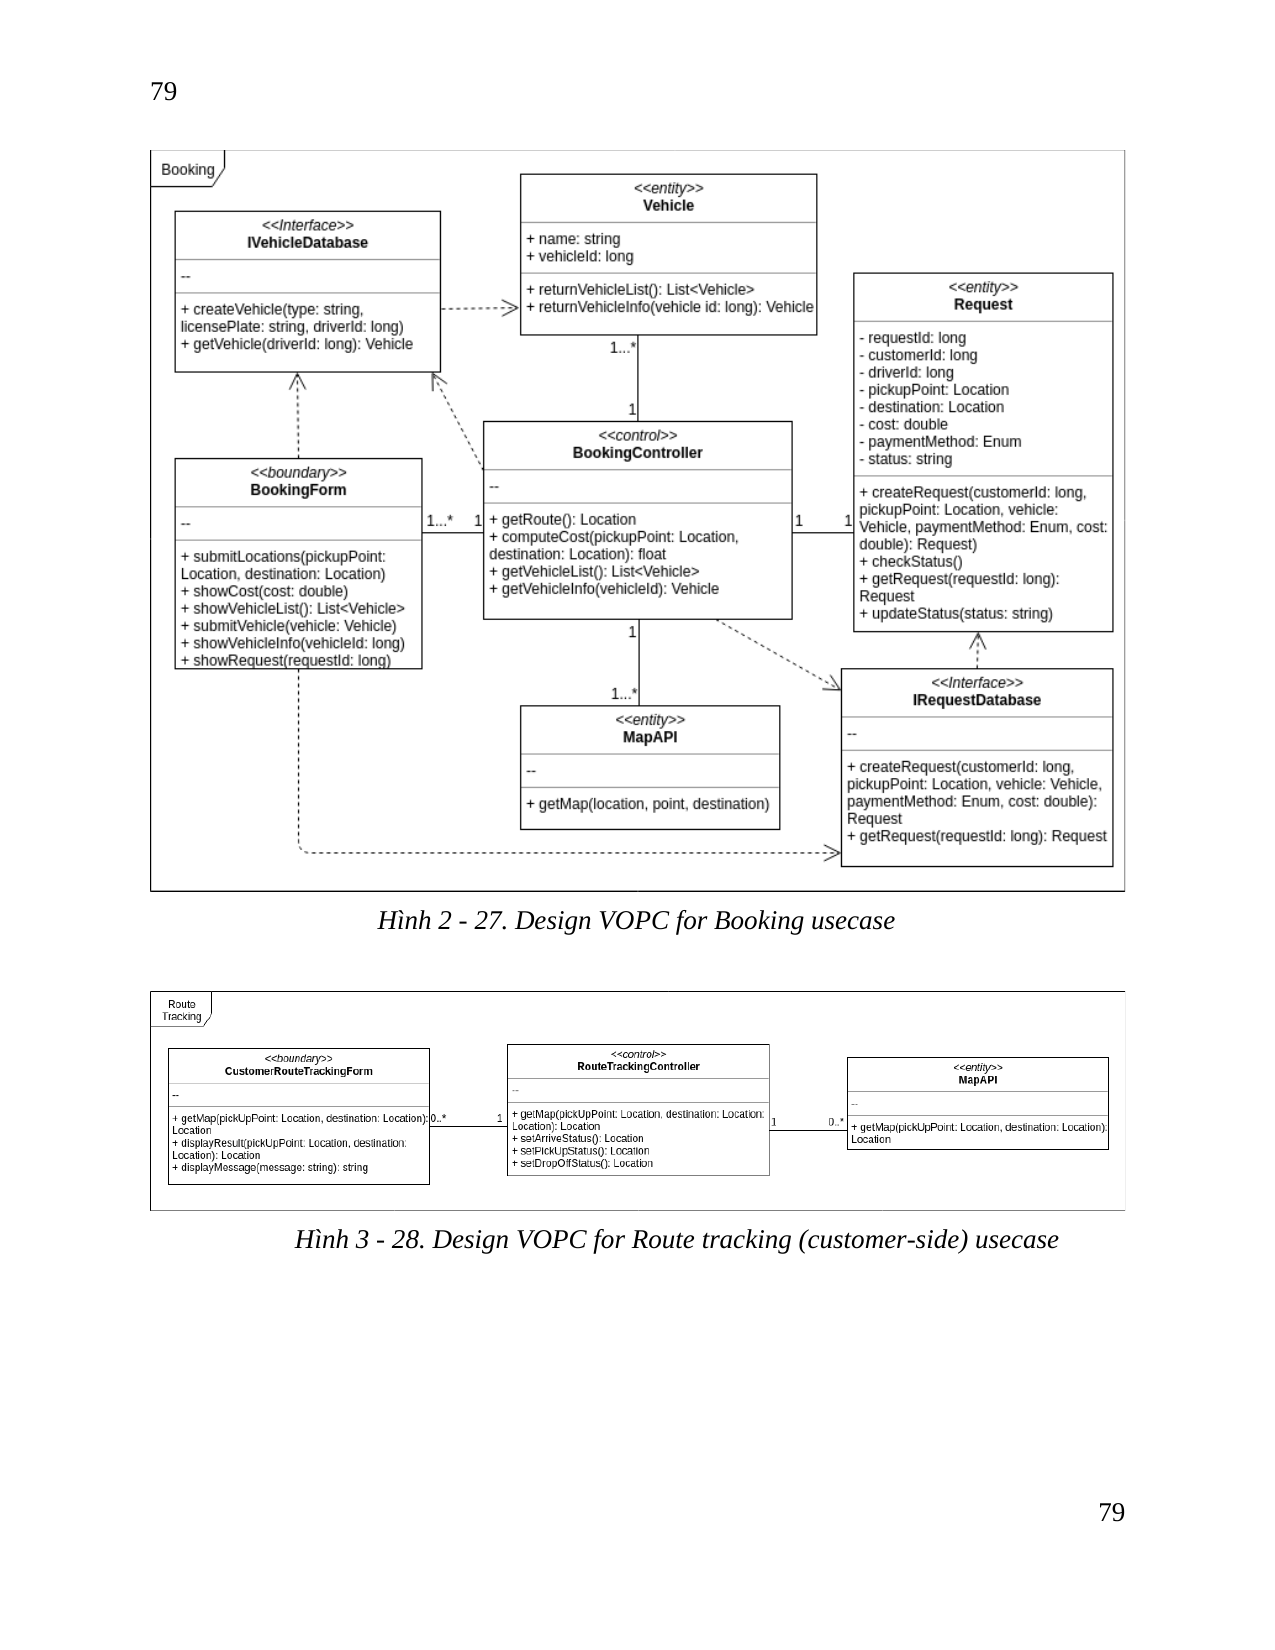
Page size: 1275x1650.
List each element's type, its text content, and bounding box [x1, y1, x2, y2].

text Hình 2 - 27. Design VOPC for Booking usecase [150, 904, 1125, 935]
picture [150, 150, 1125, 892]
text Hình 3 - 28. Design VOPC for Route tracking (customer-side) usecase [150, 1223, 1125, 1254]
picture [150, 991, 1125, 1211]
